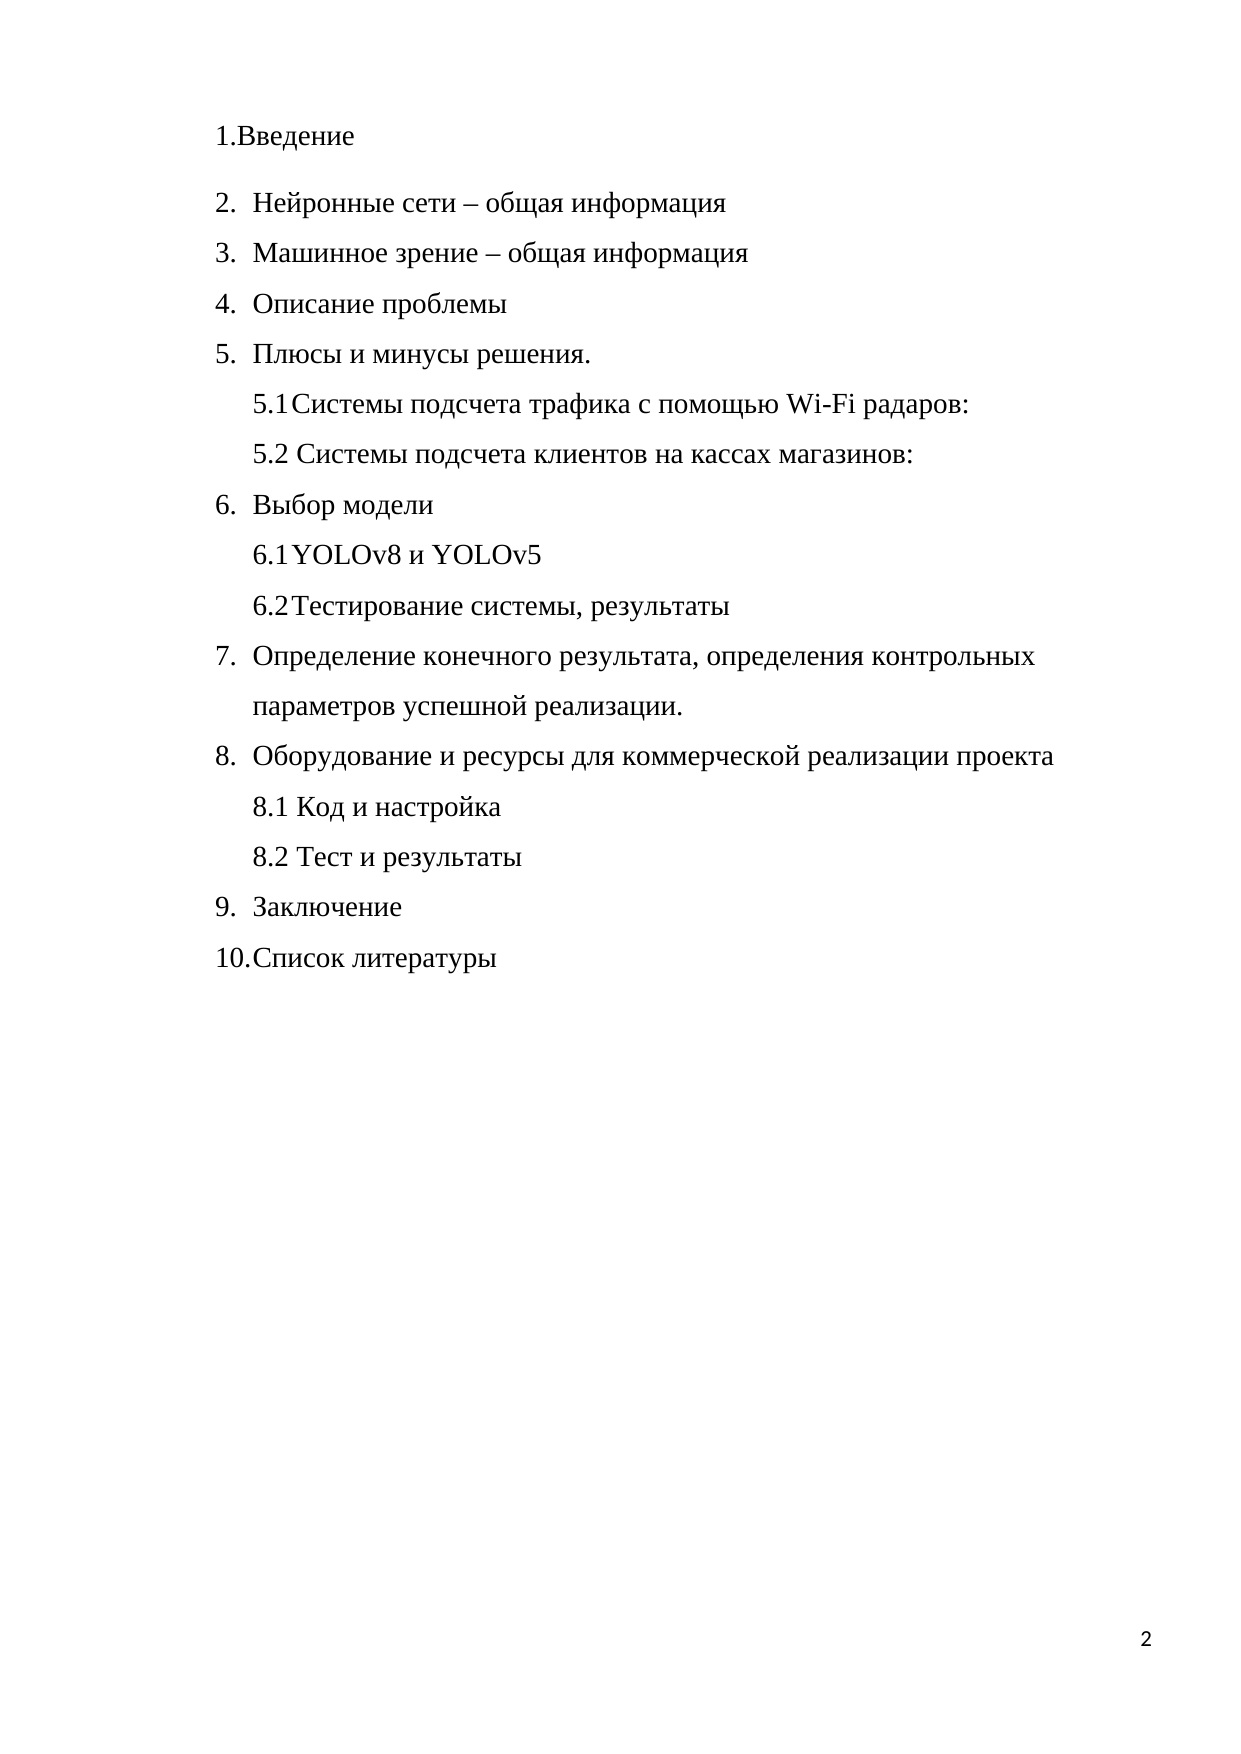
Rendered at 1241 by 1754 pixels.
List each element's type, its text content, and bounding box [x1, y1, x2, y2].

list 8.2 Тест и результаты [252, 839, 1152, 873]
list Плюсы и минусы решения. [215, 336, 1152, 369]
list 8.1 Код и настройка [252, 789, 1152, 822]
list Нейронные сети – общая информация [215, 185, 1152, 219]
text 1.Введение [215, 118, 1152, 152]
list Описание проблемы [215, 286, 1152, 319]
list Список литературы [215, 940, 1152, 973]
list Заключение [215, 889, 1152, 923]
list Тестирование системы, результаты [252, 588, 1152, 621]
list Определение конечного результата, определения контрольных параметров успешной реализации. [215, 638, 1152, 722]
list YOLOv8 и YOLOv5 [252, 537, 1152, 571]
list Системы подсчета трафика с помощью Wi-Fi радаров: [252, 386, 1152, 420]
list 5.2 Системы подсчета клиентов на кассах магазинов: [252, 437, 1152, 470]
list Оборудование и ресурсы для коммерческой реализации проекта [215, 738, 1152, 772]
list Машинное зрение – общая информация [215, 235, 1152, 269]
list Выбор модели [215, 487, 1152, 521]
